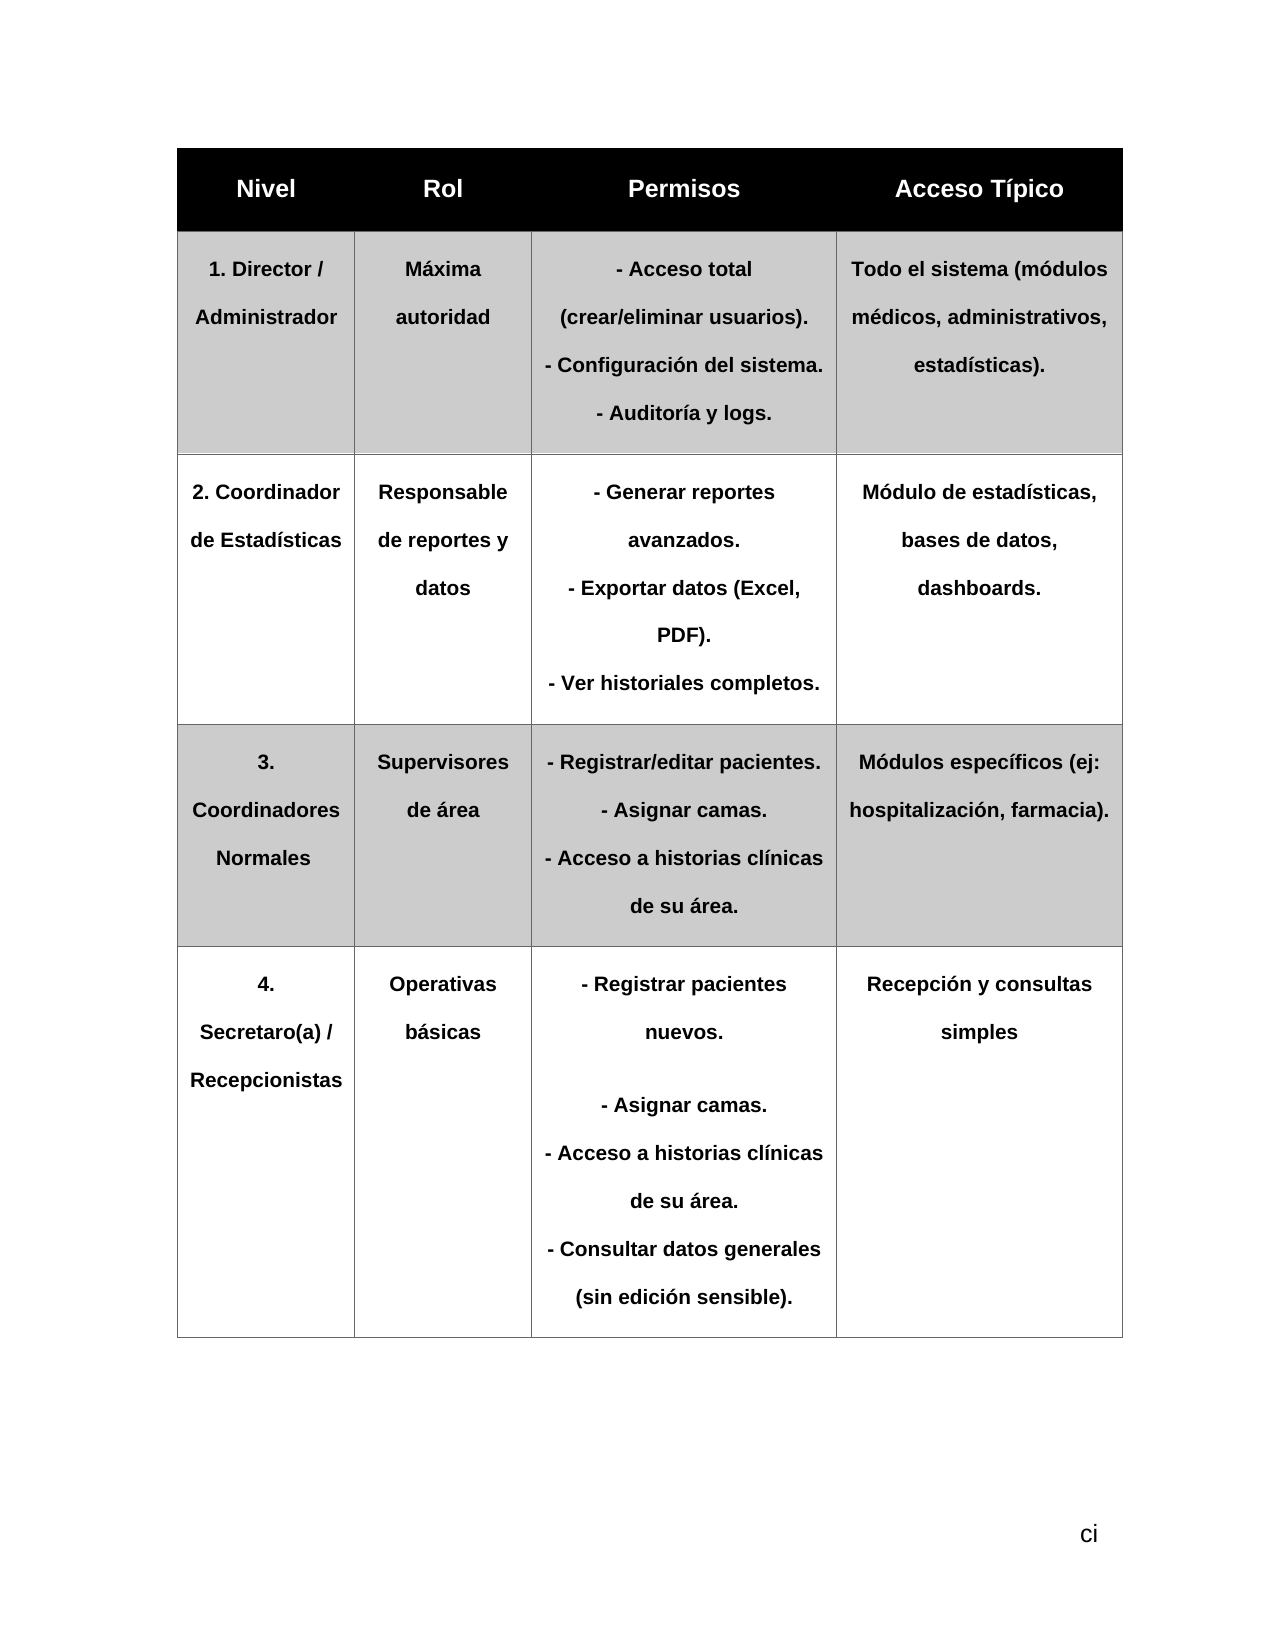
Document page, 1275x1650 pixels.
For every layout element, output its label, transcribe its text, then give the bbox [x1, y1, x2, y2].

table_header Nivel [178, 149, 354, 231]
table_cell Máxima autoridad [355, 232, 531, 453]
table_cell - Registrar pacientes nuevos. - Asignar camas. - Acceso a historias clínicas de su área. - Consultar datos generales (sin edición sensible). [532, 947, 836, 1337]
table_cell - Acceso total (crear/eliminar usuarios). - Configuración del sistema. - Auditoría y logs. [532, 232, 836, 453]
table_cell Todo el sistema (módulos médicos, administrativos, estadísticas). [837, 232, 1122, 453]
table_cell 4. Secretaro(a) / Recepcionistas [178, 947, 354, 1337]
table_cell 3. Coordinadores Normales [178, 725, 354, 946]
table_cell 2. Coordinador de Estadísticas [178, 455, 354, 724]
table_cell Responsable de reportes y datos [355, 455, 531, 724]
table_cell Supervisores de área [355, 725, 531, 946]
table_header Rol [355, 149, 531, 231]
table_cell Módulo de estadísticas, bases de datos, dashboards. [837, 455, 1122, 724]
table_cell 1. Director / Administrador [178, 232, 354, 453]
table_cell - Generar reportes avanzados. - Exportar datos (Excel, PDF). - Ver historiales completos. [532, 455, 836, 724]
table_cell - Registrar/editar pacientes. - Asignar camas. - Acceso a historias clínicas de su área. [532, 725, 836, 946]
table_cell Recepción y consultas simples [837, 947, 1122, 1337]
table_cell Operativas básicas [355, 947, 531, 1337]
table_header Acceso Típico [837, 149, 1122, 231]
table_header Permisos [532, 149, 836, 231]
table_cell Módulos específicos (ej: hospitalización, farmacia). [837, 725, 1122, 946]
